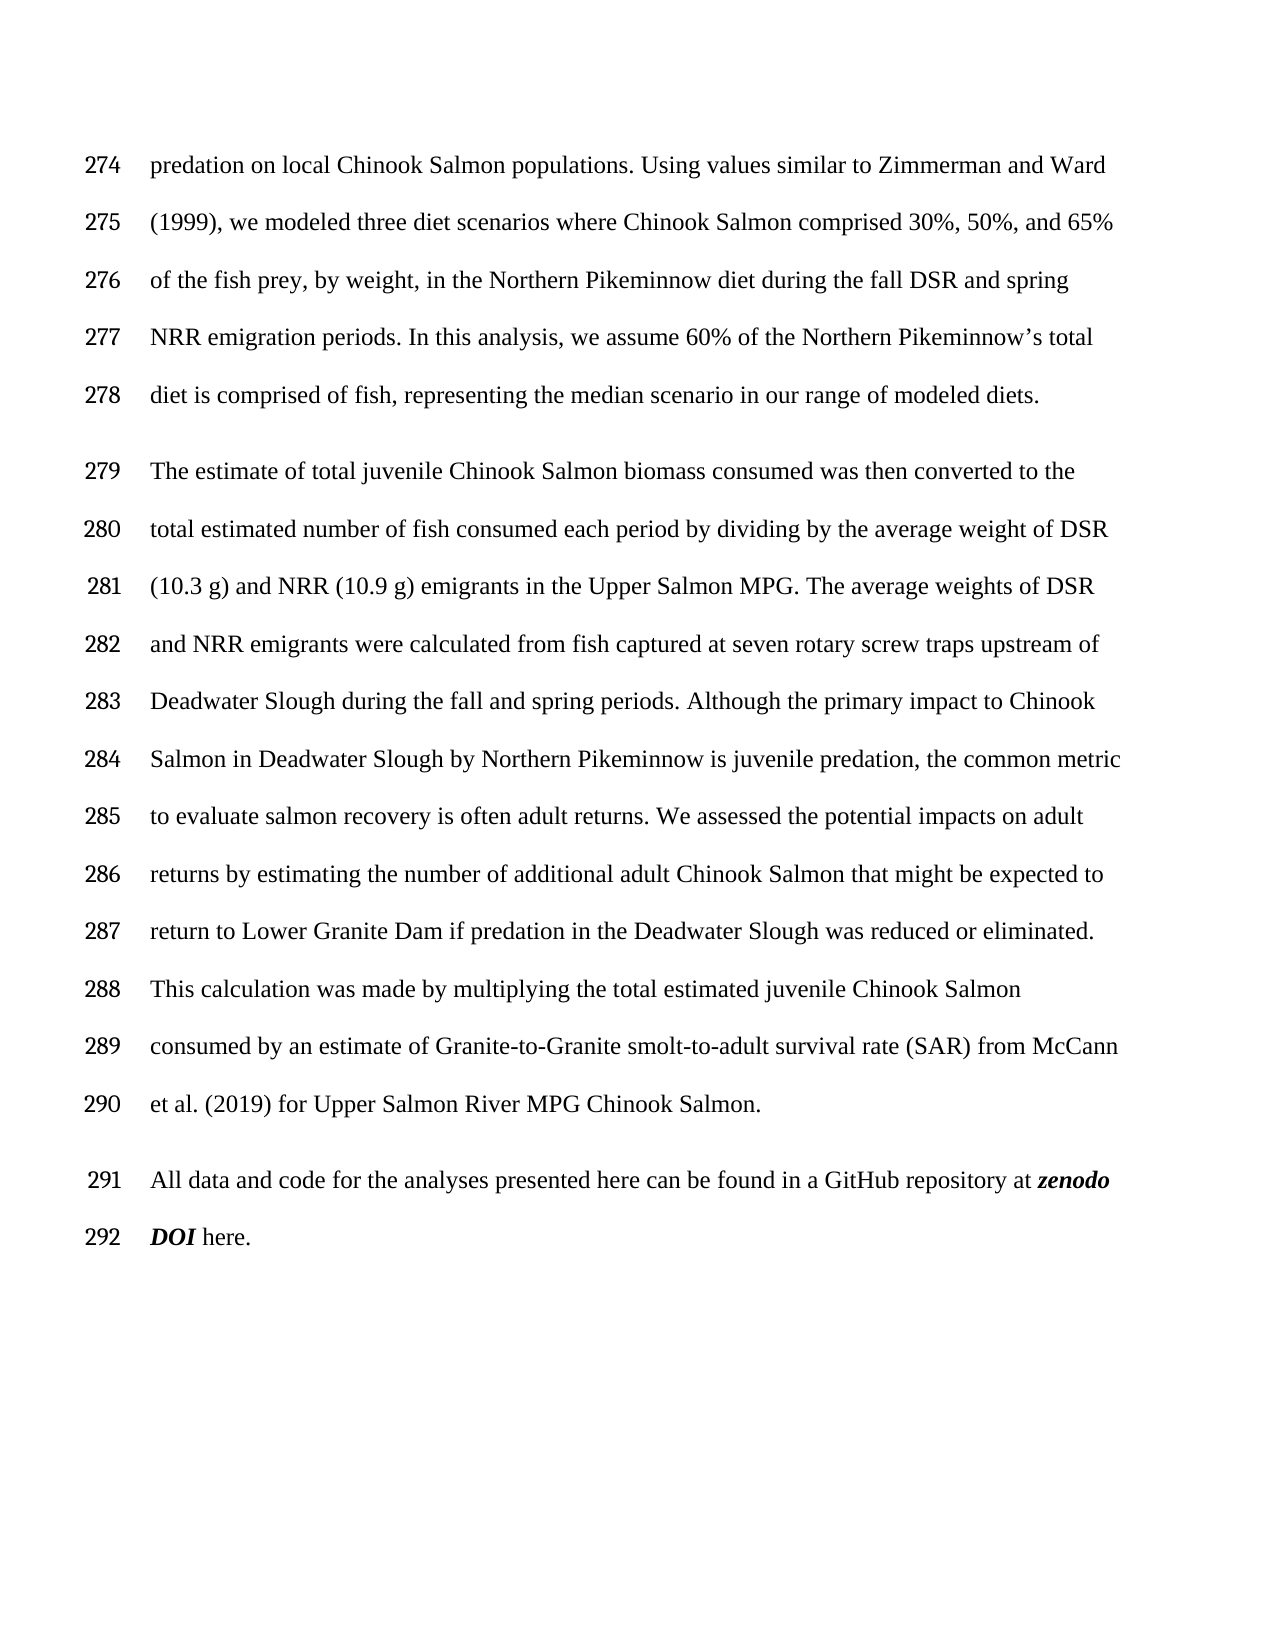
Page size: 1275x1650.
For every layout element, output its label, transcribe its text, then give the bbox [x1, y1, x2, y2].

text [150, 150, 1125, 409]
text All data and code for the analyses presented here can be found in a GitHub repository at zenodo DOI here. [150, 1165, 1125, 1251]
text The estimate of total juvenile Chinook Salmon biomass consumed was then converted to the total estimated number of fish consumed each period by dividing by the average weight of DSR (10.3 g) and NRR (10.9 g) emigrants in the Upper Salmon MPG. The average weights of DSR and NRR emigrants were calculated from fish captured at seven rotary screw traps upstream of Deadwater Slough during the fall and spring periods. Although the primary impact to Chinook Salmon in Deadwater Slough by Northern Pikeminnow is juvenile predation, the common metric to evaluate salmon recovery is often adult returns. We assessed the potential impacts on adult returns by estimating the number of additional adult Chinook Salmon that might be expected to return to Lower Granite Dam if predation in the Deadwater Slough was reduced or eliminated. This calculation was made by multiplying the total estimated juvenile Chinook Salmon consumed by an estimate of Granite-to-Granite smolt-to-adult survival rate (SAR) from McCann et al. (2019) for Upper Salmon River MPG Chinook Salmon. [150, 456, 1125, 1117]
